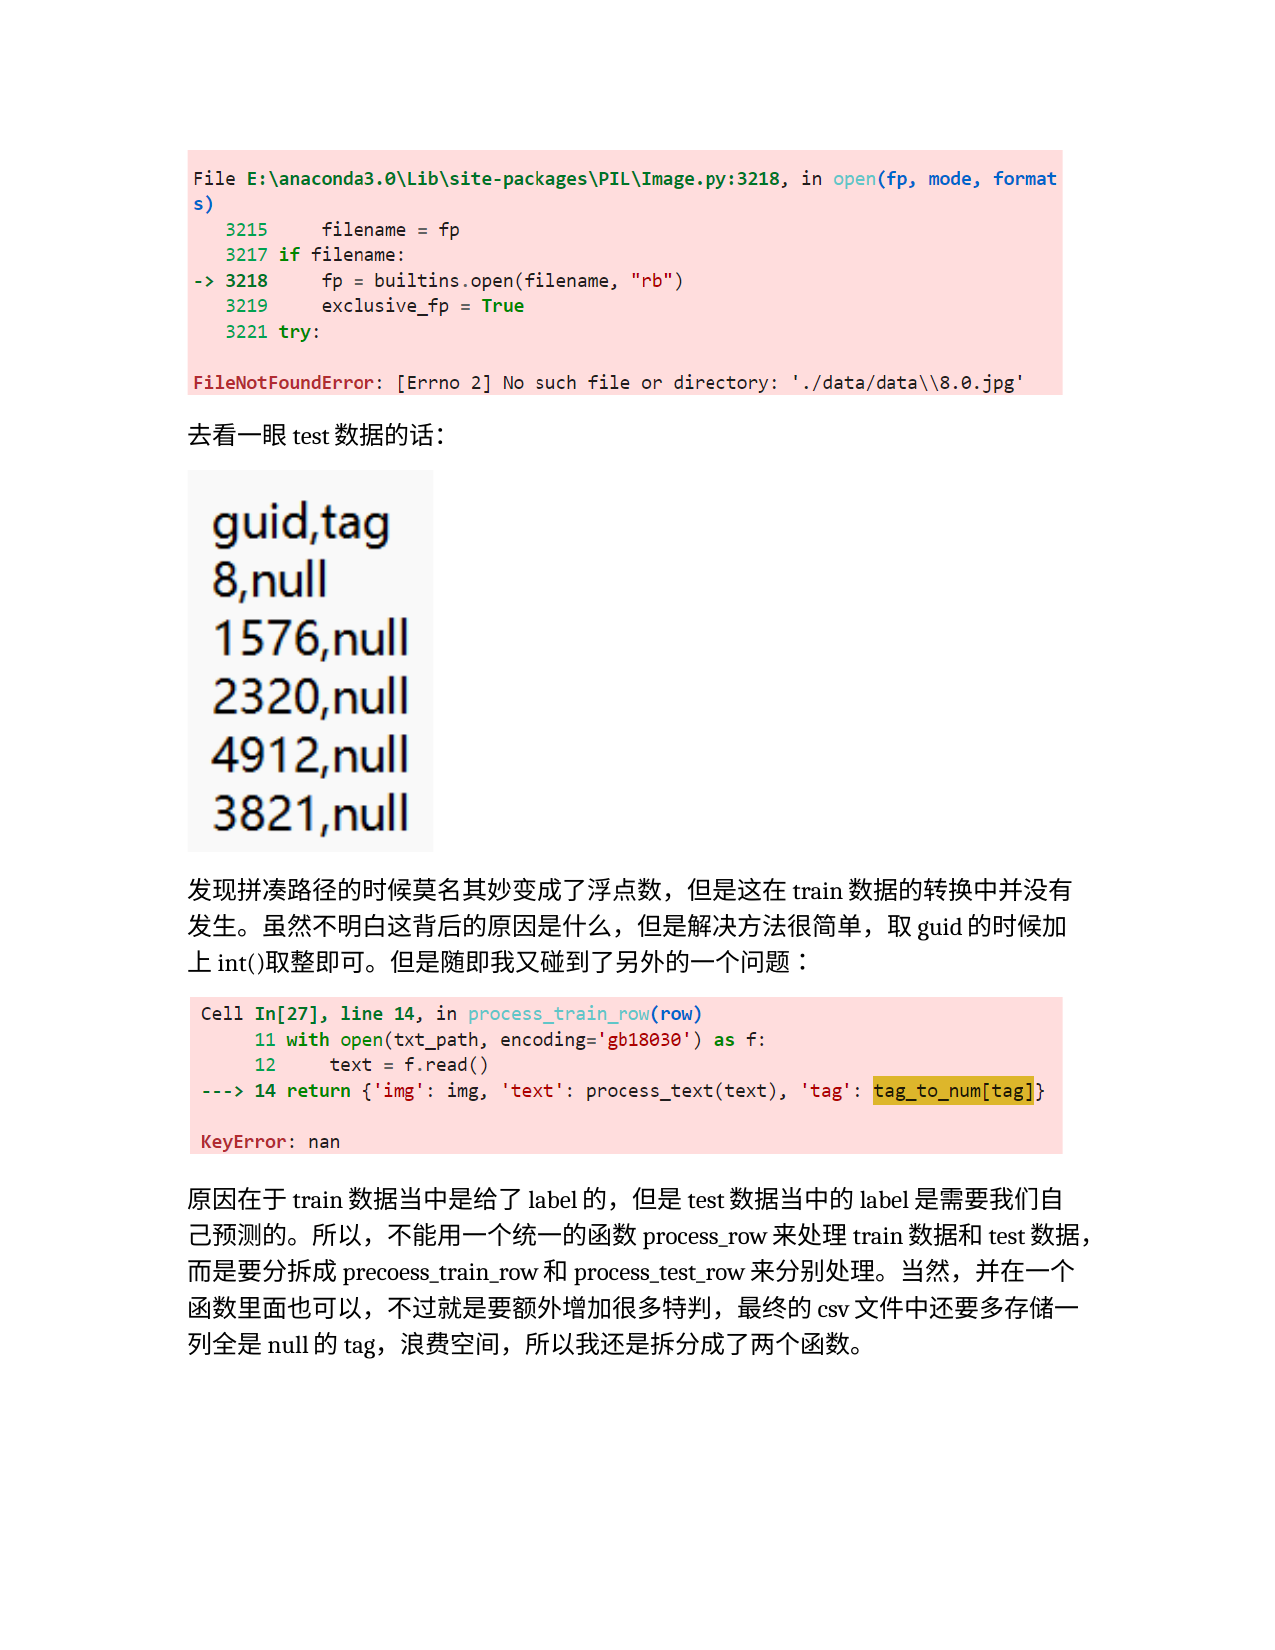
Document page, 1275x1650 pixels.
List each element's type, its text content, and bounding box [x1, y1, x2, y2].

text 发现拼凑路径的时候莫名其妙变成了浮点数，但是这在train数据的转换中并没有发生。虽然不明白这背后的原因是什么，但是解决方法很简单，取guid的时候加上int()取整即可。但是随即我又碰到了另外的一个问题： [187, 870, 1087, 979]
picture [187, 150, 1063, 397]
text 原因在于train数据当中是给了label的，但是test数据当中的label是需要我们自己预测的。所以，不能用一个统一的函数process_row来处理train数据和test数据，而是要分拆成precoess_train_row和process_test_row来分别处理。当然，并在一个函数里面也可以，不过就是要额外增加很多特判，最终的csv文件中还要多存储一列全是null的tag，浪费空间，所以我还是拆分成了两个函数。 [187, 1179, 1087, 1361]
text 去看一眼test数据的话： [187, 415, 1087, 451]
picture [187, 997, 1063, 1161]
picture [187, 470, 434, 852]
